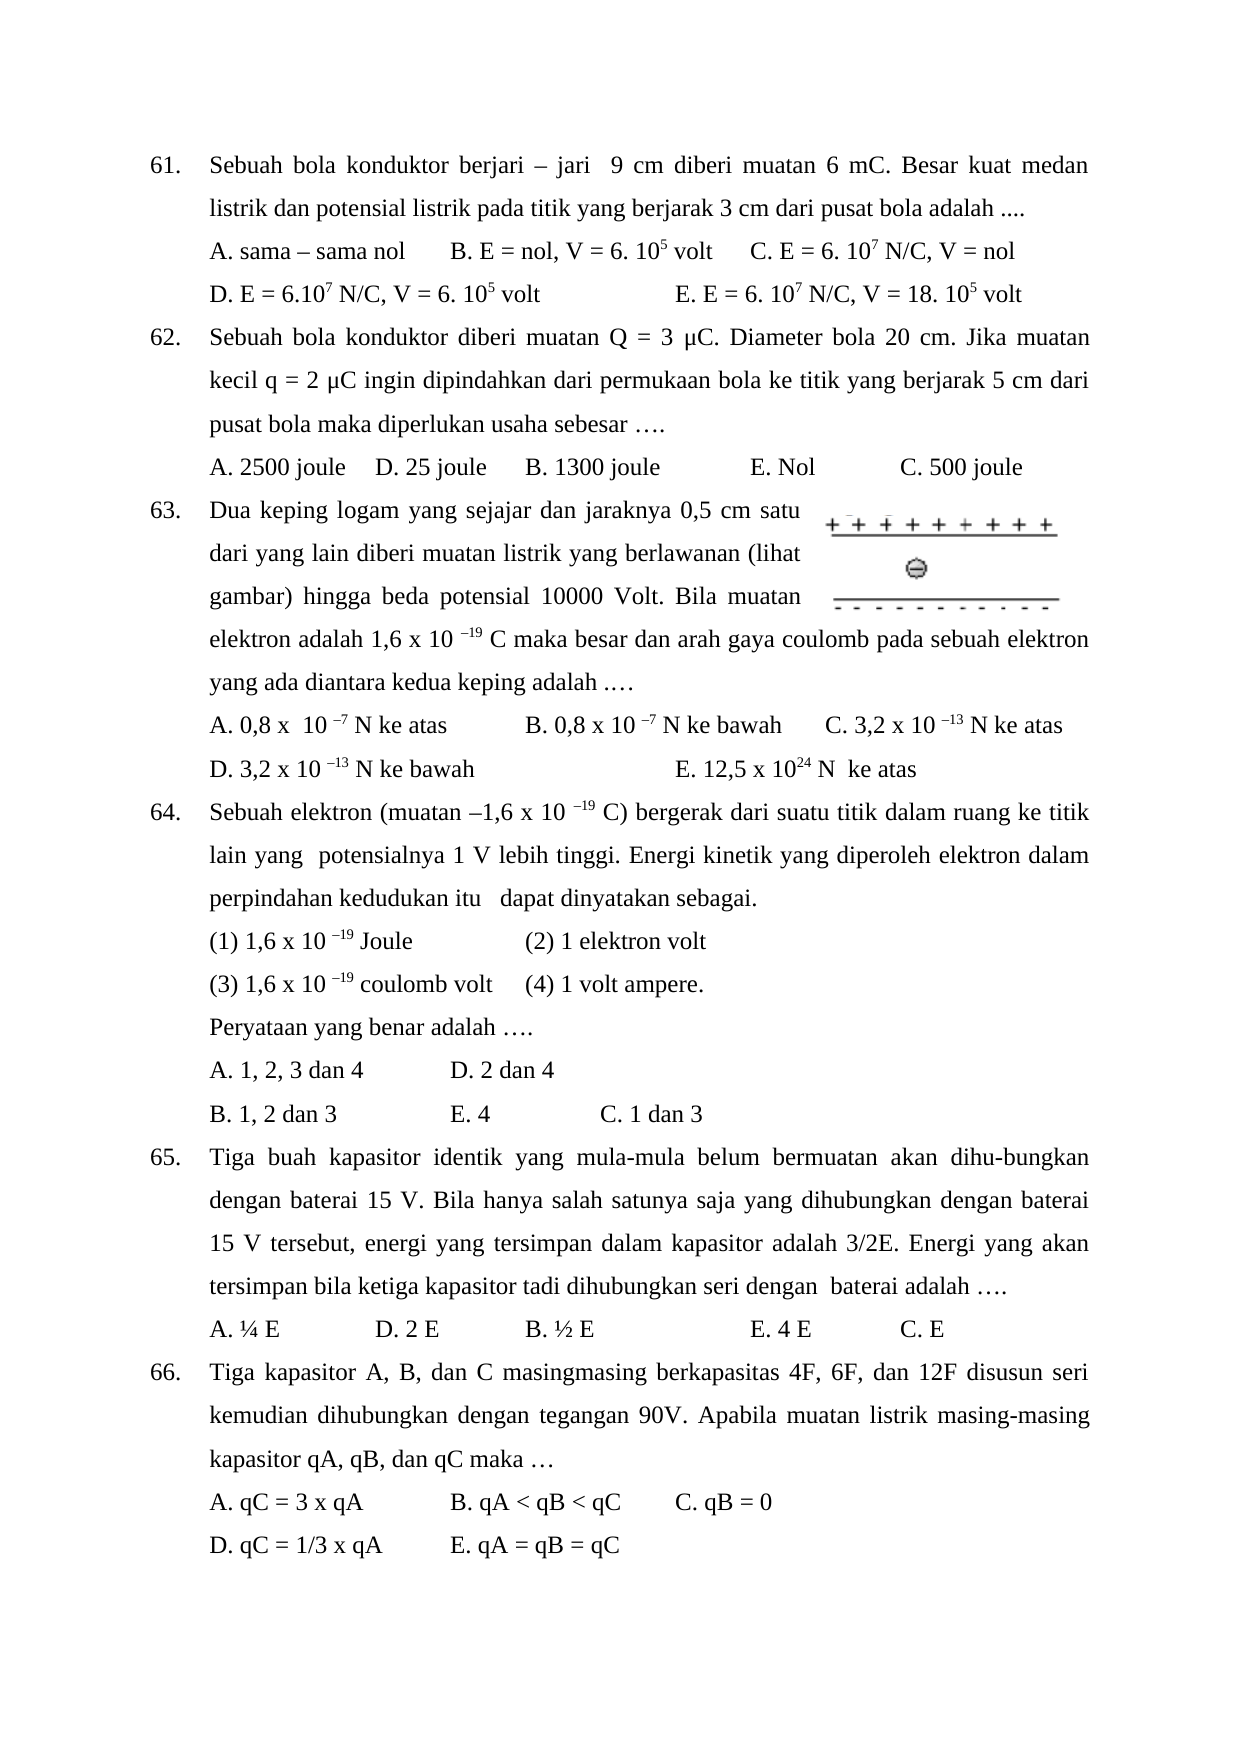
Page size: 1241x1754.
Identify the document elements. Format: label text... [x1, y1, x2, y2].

text A. 1, 2, 3 dan 4 D. 2 dan 4 [209, 1056, 1090, 1084]
list Sebuah elektron (muatan –1,6 x 10 –19 C) bergerak dari suatu titik dalam ruang ke titik lain yang potensialnya 1 V lebih tinggi. Energi kinetik yang diperoleh elektron dalam perpindahan kedudukan itu dapat dinyatakan sebagai. [150, 797, 1090, 912]
list Sebuah bola konduktor diberi muatan Q = 3 μC. Diameter bola 20 cm. Jika muatan kecil q = 2 μC ingin dipindahkan dari permukaan bola ke titik yang berjarak 5 cm dari pusat bola maka diperlukan usaha sebesar …. [150, 322, 1090, 437]
text A. 0,8 x 10 –7 N ke atas B. 0,8 x 10 –7 N ke bawah C. 3,2 x 10 –13 N ke atas [209, 711, 1090, 739]
text A. sama – sama nol B. E = nol, V = 6. 105 volt C. E = 6. 107 N/C, V = nol [209, 236, 1090, 265]
text Peryataan yang benar adalah …. [209, 1012, 1090, 1041]
text A. qC = 3 x qA B. qA < qB < qC C. qB = 0 [209, 1487, 1090, 1516]
text D. qC = 1/3 x qA E. qA = qB = qC [209, 1530, 1090, 1559]
text A. ¼ E D. 2 E B. ½ E E. 4 E C. E [209, 1314, 1090, 1343]
text (3) 1,6 x 10 –19 coulomb volt (4) 1 volt ampere. [209, 969, 1090, 998]
picture [820, 515, 1071, 616]
list Tiga buah kapasitor identik yang mula-mula belum bermuatan akan dihu-bungkan dengan baterai 15 V. Bila hanya salah satunya saja yang dihubungkan dengan baterai 15 V tersebut, energi yang tersimpan dalam kapasitor adalah 3/2E. Energi yang akan tersimpan bila ketiga kapasitor tadi dihubungkan seri dengan baterai adalah …. [150, 1142, 1090, 1300]
list Sebuah bola konduktor berjari – jari 9 cm diberi muatan 6 mC. Besar kuat medan listrik dan potensial listrik pada titik yang berjarak 3 cm dari pusat bola adalah .... [150, 150, 1090, 222]
text B. 1, 2 dan 3 E. 4 C. 1 dan 3 [209, 1099, 1090, 1127]
text (1) 1,6 x 10 –19 Joule (2) 1 elektron volt [209, 926, 1090, 955]
text D. 3,2 x 10 –13 N ke bawah E. 12,5 x 1024 N ke atas [209, 754, 1090, 782]
list Tiga kapasitor A, B, dan C masingmasing berkapasitas 4F, 6F, dan 12F disusun seri kemudian dihubungkan dengan tegangan 90V. Apabila muatan listrik masing-masing kapasitor qA, qB, dan qC maka … [150, 1357, 1090, 1472]
list Dua keping logam yang sejajar dan jaraknya 0,5 cm satu dari yang lain diberi muatan listrik yang berlawanan (lihat gambar) hingga beda potensial 10000 Volt. Bila muatan elektron adalah 1,6 x 10 –19 C maka besar dan arah gaya coulomb pada sebuah elektron yang ada diantara kedua keping adalah .… [150, 495, 1090, 696]
text D. E = 6.107 N/C, V = 6. 105 volt E. E = 6. 107 N/C, V = 18. 105 volt [209, 279, 1090, 308]
text A. 2500 joule D. 25 joule B. 1300 joule E. Nol C. 500 joule [209, 452, 1090, 481]
